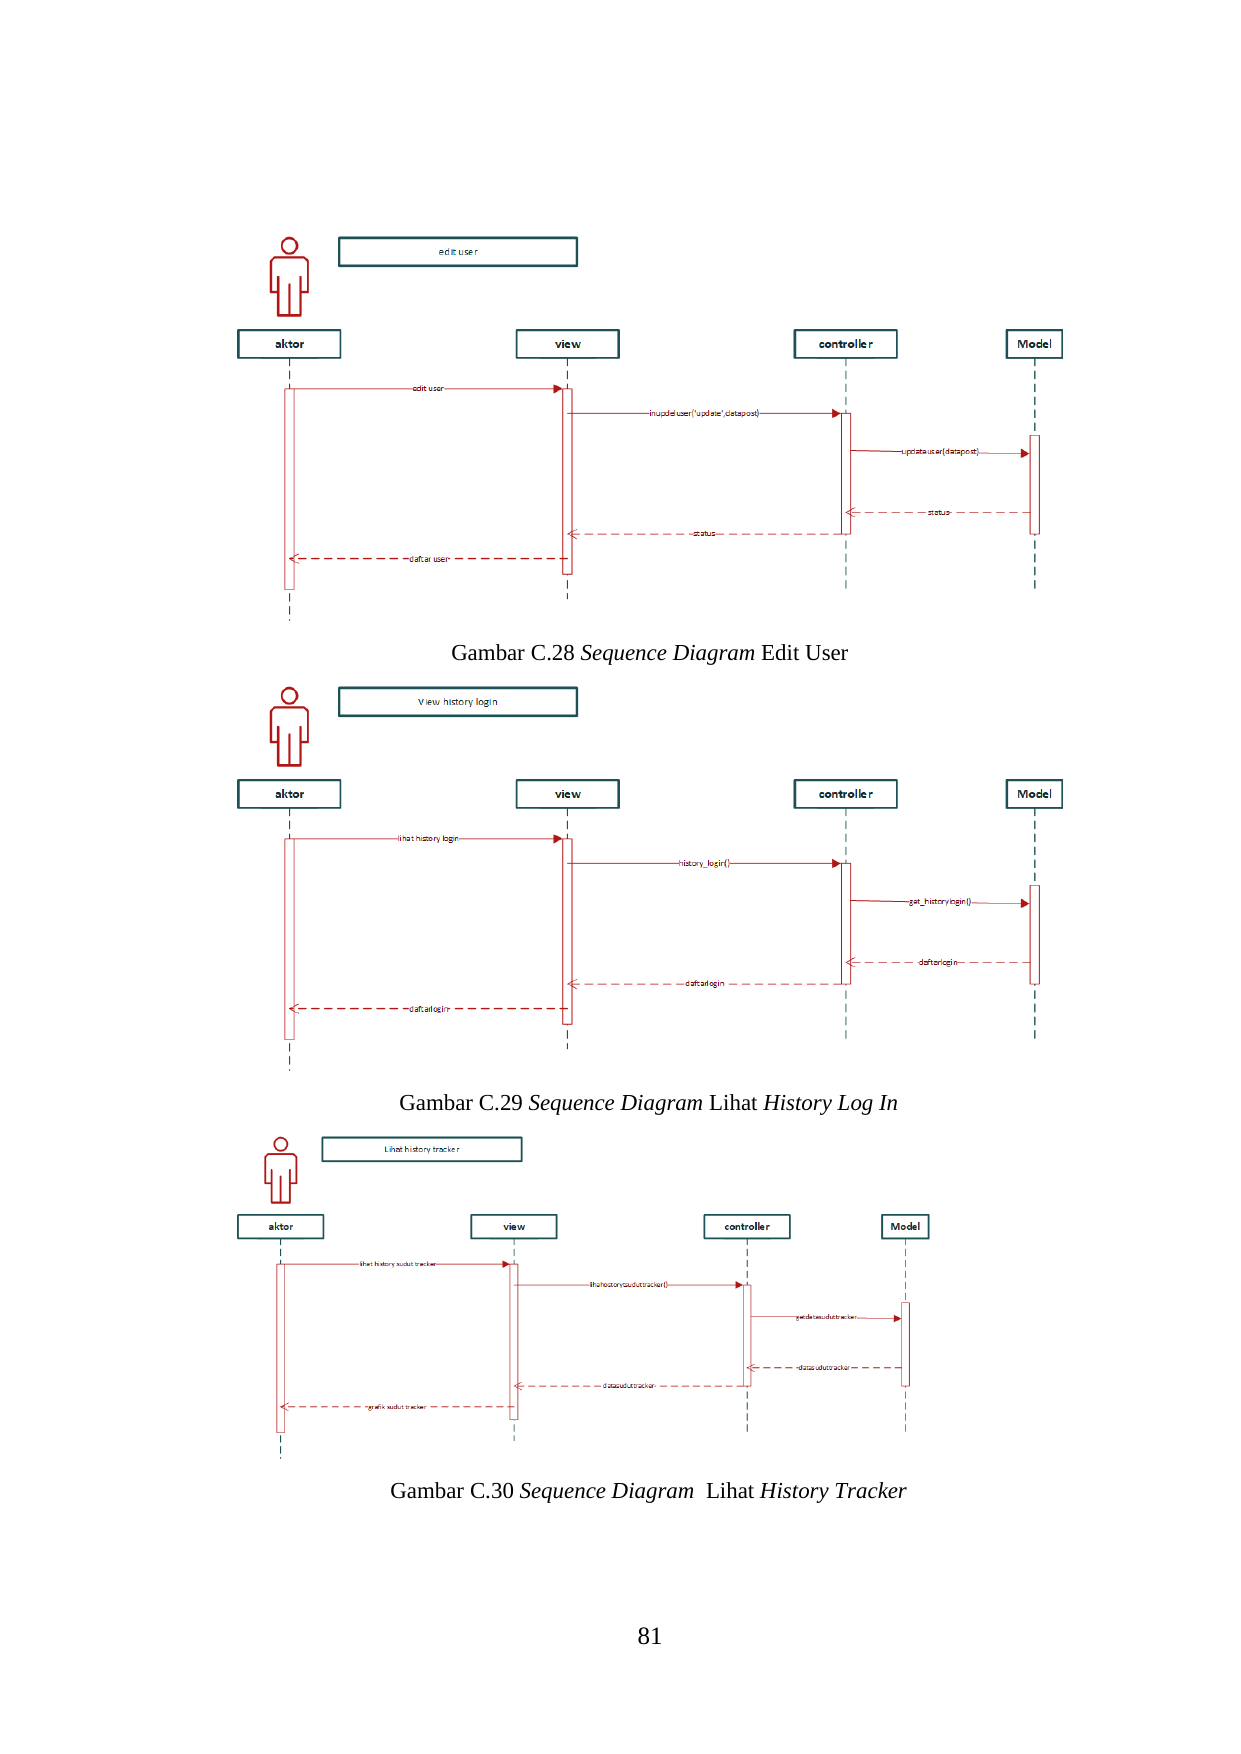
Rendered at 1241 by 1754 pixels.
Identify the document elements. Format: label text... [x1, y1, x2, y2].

picture [236, 1136, 930, 1459]
picture [236, 686, 1063, 1071]
picture [236, 236, 1063, 621]
